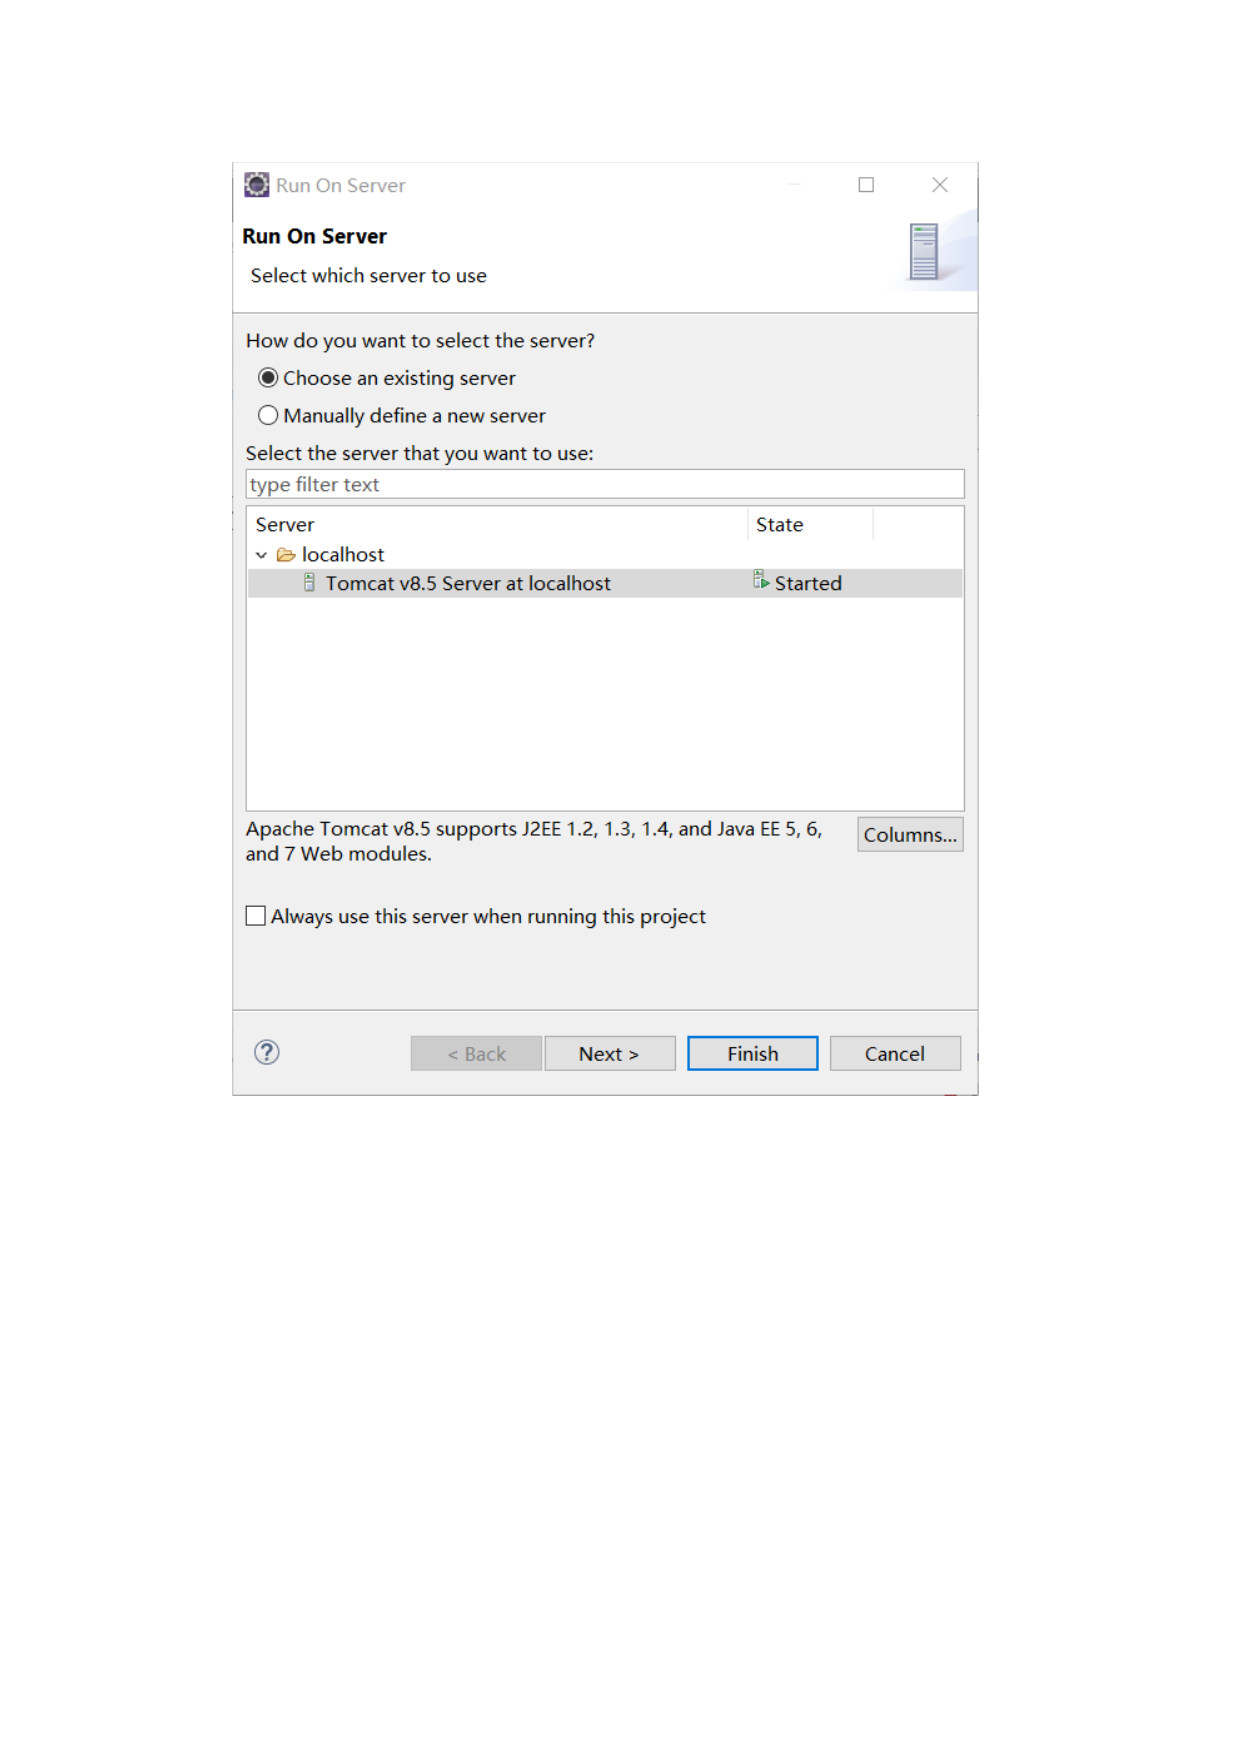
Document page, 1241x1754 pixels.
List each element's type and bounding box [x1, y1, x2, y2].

picture [232, 162, 979, 1096]
